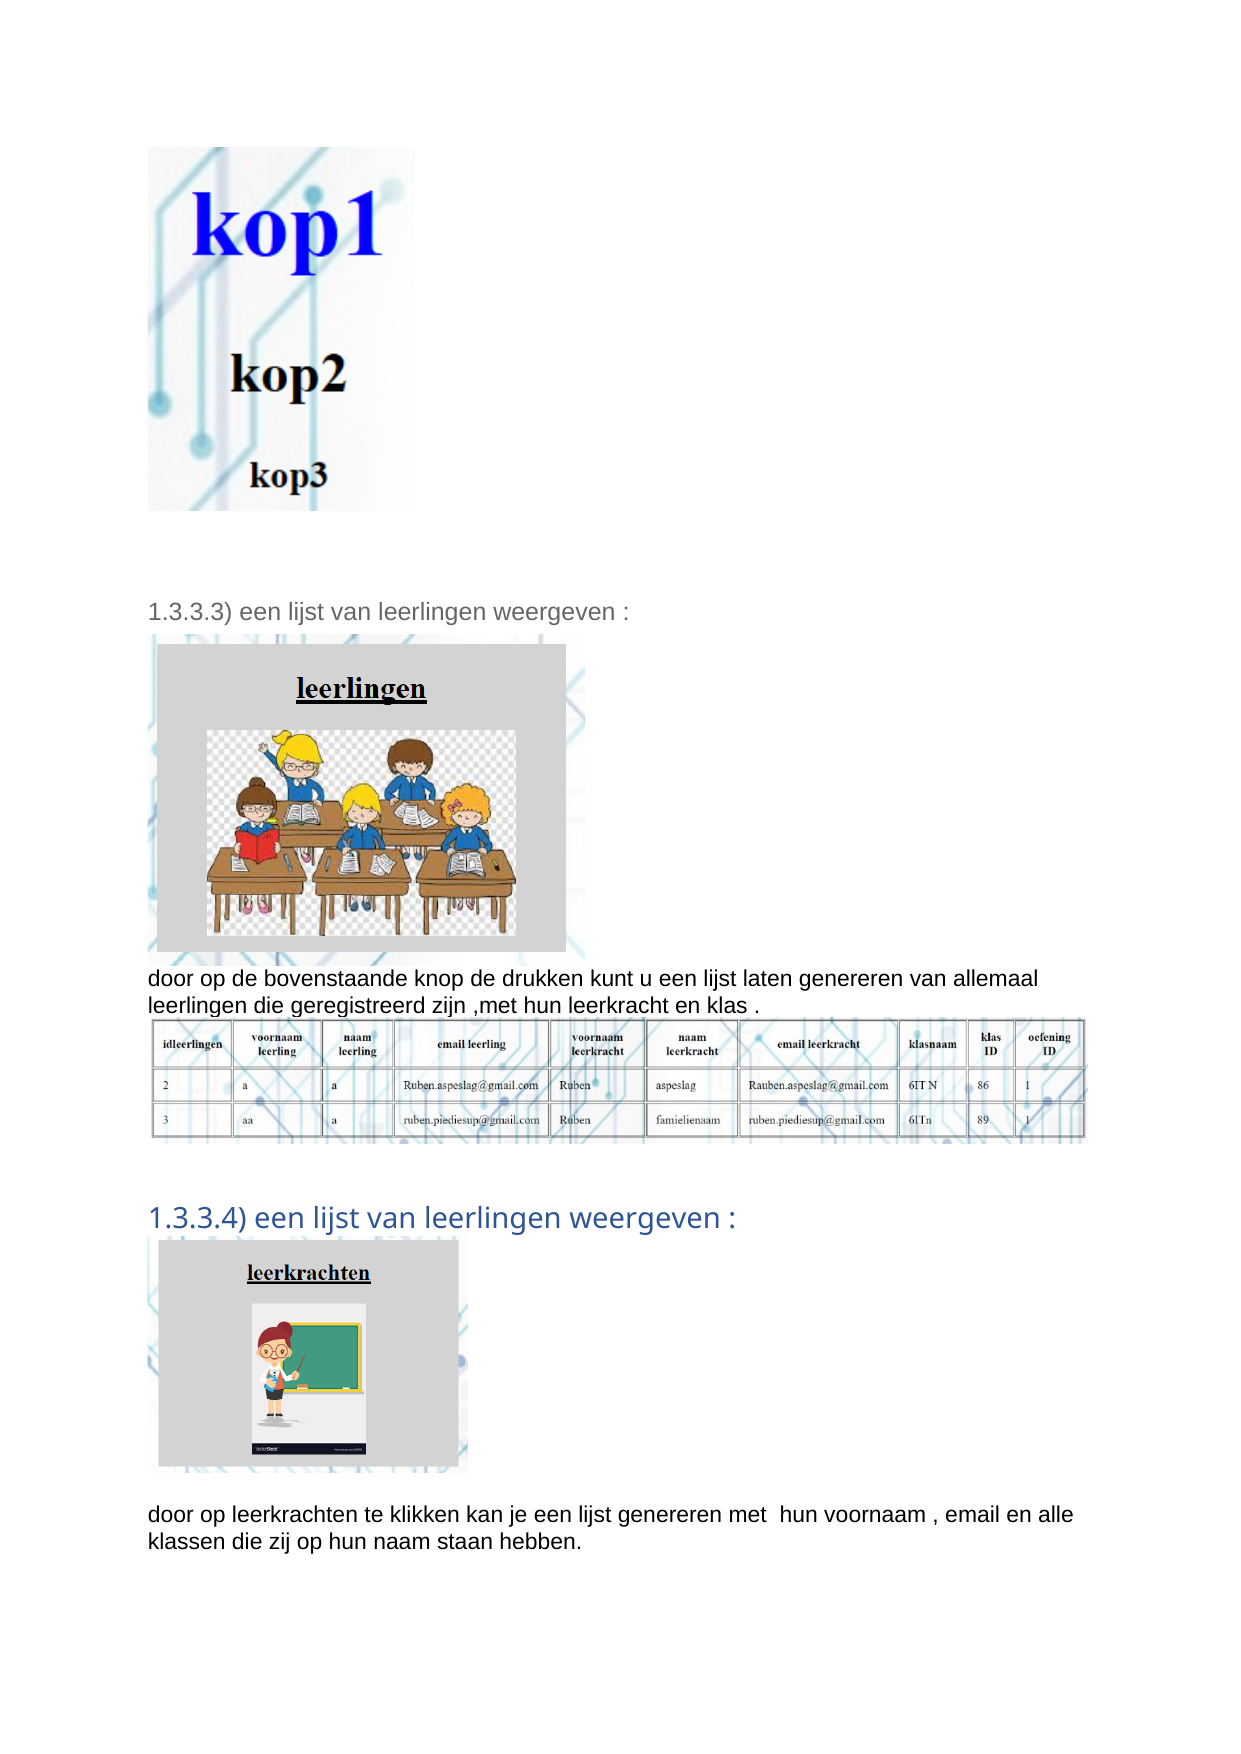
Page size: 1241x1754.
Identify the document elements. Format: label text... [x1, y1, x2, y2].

picture [147, 147, 416, 511]
picture [147, 634, 586, 966]
text 1.3.3.3) een lijst van leerlingen weergeven : [148, 597, 1093, 626]
picture [147, 1236, 468, 1473]
text door op leerkrachten te klikken kan je een lijst genereren met hun voornaam , email en alle klassen die zij op hun naam staan hebben. [148, 1501, 1093, 1554]
subtitle 1.3.3.4) een lijst van leerlingen weergeven : [148, 1197, 1093, 1237]
picture [147, 1017, 1088, 1144]
